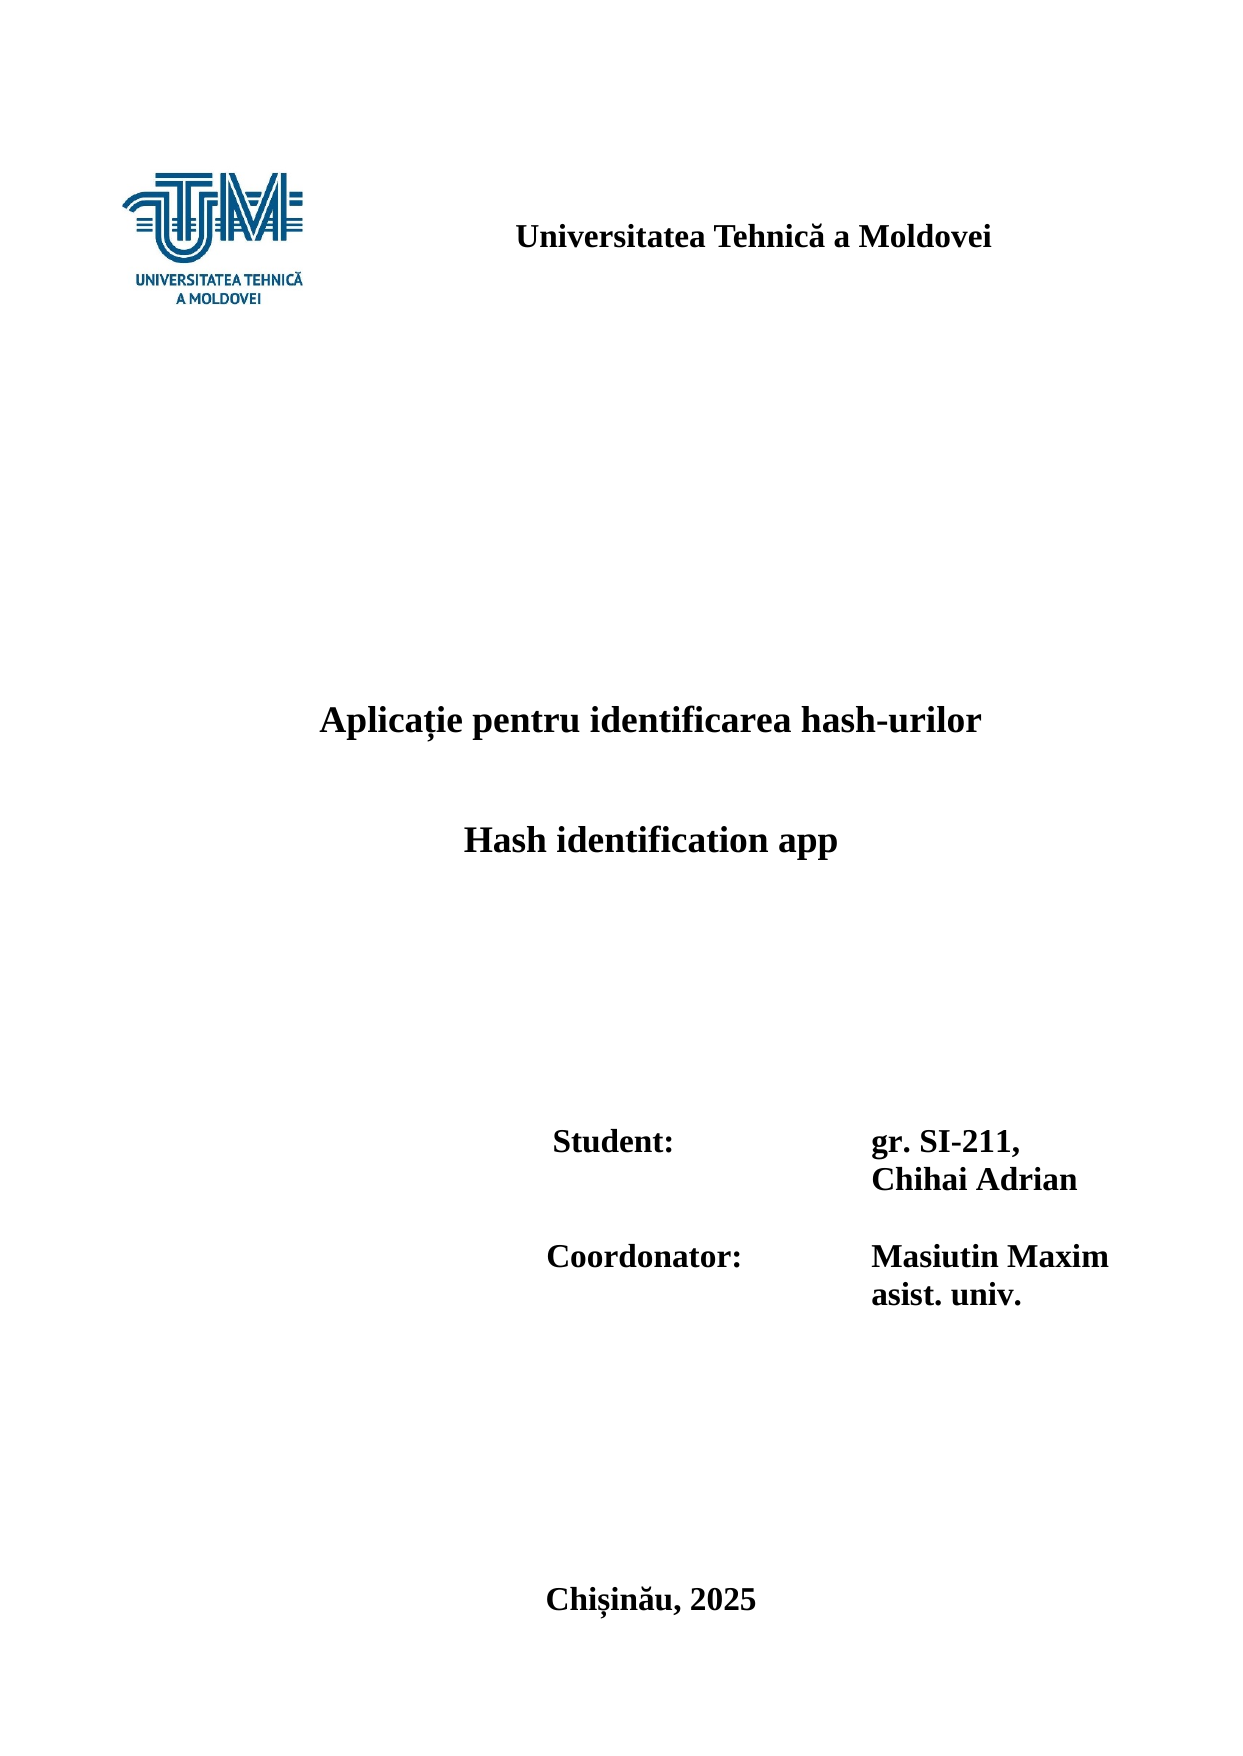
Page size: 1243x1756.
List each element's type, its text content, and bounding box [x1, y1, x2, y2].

picture [120, 165, 308, 308]
text Universitatea Tehnică a Moldovei [308, 217, 1184, 255]
text Chișinău, 2025 [118, 1580, 1184, 1618]
table_header gr. SI-211, Chihai Adrian [860, 1121, 1185, 1236]
table_cell Masiutin Maxim asist. univ. [860, 1236, 1185, 1313]
table_cell Coordonator: [535, 1236, 860, 1313]
text Aplicație pentru identificarea hash-urilor [118, 698, 1184, 741]
table_header Student: [535, 1121, 860, 1236]
text Hash identification app [118, 818, 1184, 861]
